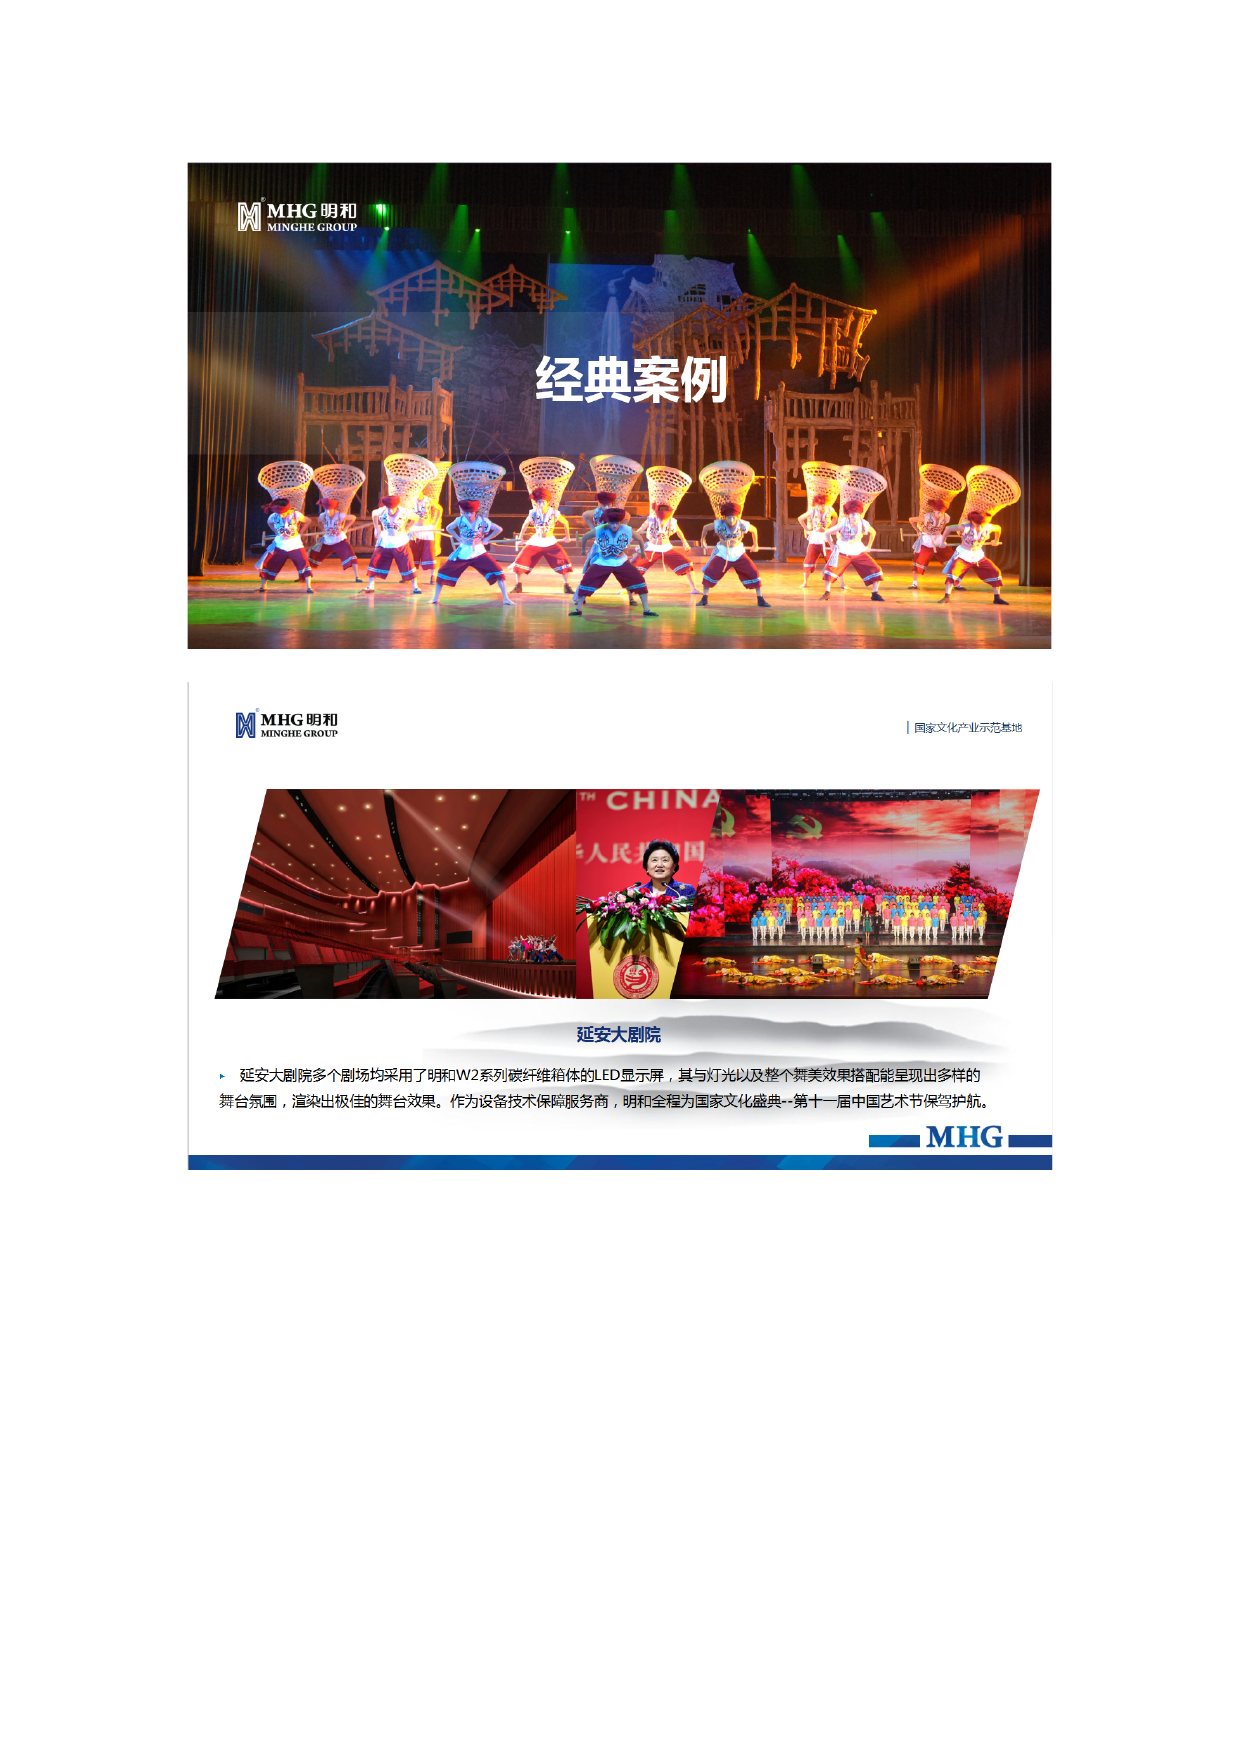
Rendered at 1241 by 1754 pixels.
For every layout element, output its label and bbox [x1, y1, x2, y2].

picture [187, 682, 1053, 1170]
picture [187, 162, 1052, 649]
